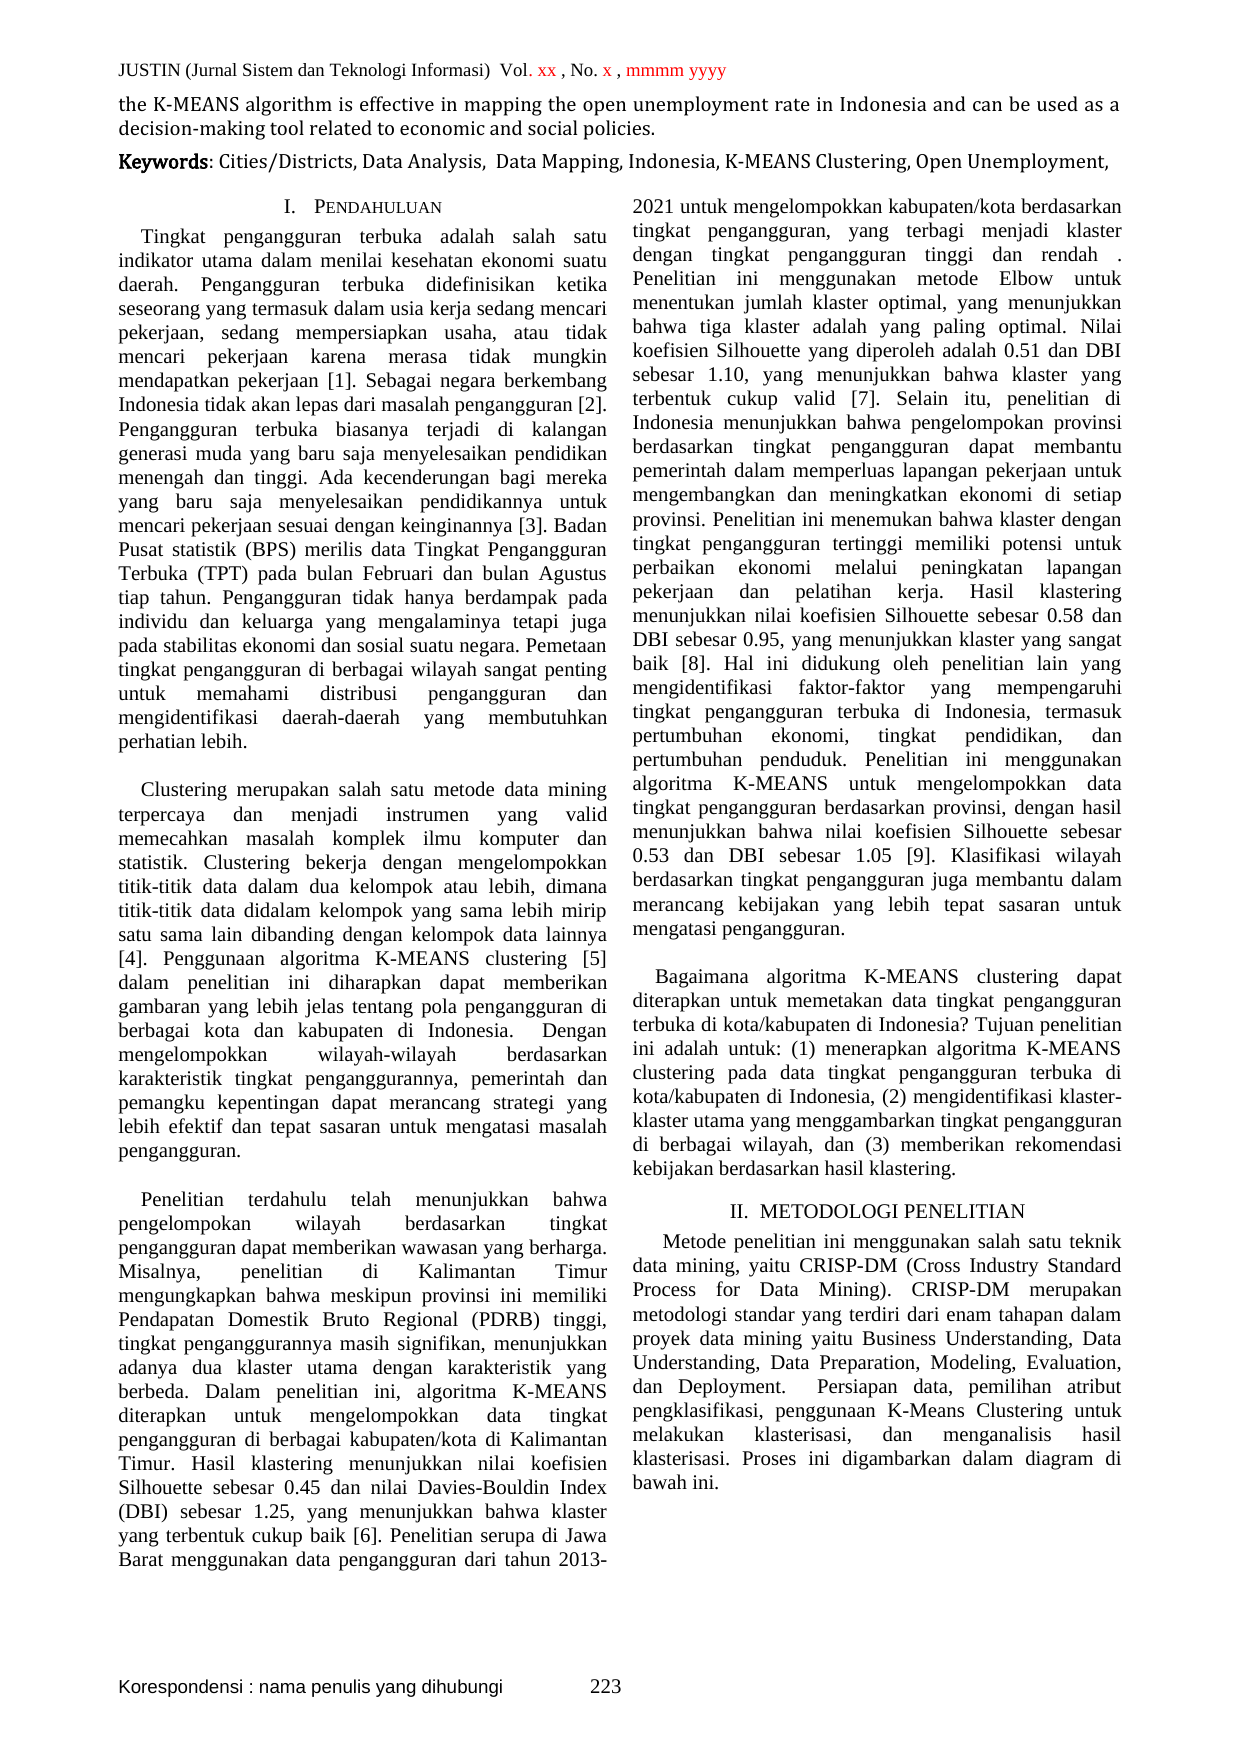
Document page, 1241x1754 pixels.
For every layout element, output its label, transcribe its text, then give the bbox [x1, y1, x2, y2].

text Penelitian terdahulu telah menunjukkan bahwa pengelompokan wilayah berdasarkan tingkat pengangguran dapat memberikan wawasan yang berharga. Misalnya, penelitian di Kalimantan Timur mengungkapkan bahwa meskipun provinsi ini memiliki Pendapatan Domestik Bruto Regional (PDRB) tinggi, tingkat penganggurannya masih signifikan, menunjukkan adanya dua klaster utama dengan karakteristik yang berbeda. Dalam penelitian ini, algoritma K-MEANS diterapkan untuk mengelompokkan data tingkat pengangguran di berbagai kabupaten/kota di Kalimantan Timur. Hasil klastering menunjukkan nilai koefisien Silhouette sebesar 0.45 dan nilai Davies-Bouldin Index (DBI) sebesar 1.25, yang menunjukkan bahwa klaster yang terbentuk cukup baik [6]. Penelitian serupa di Jawa Barat menggunakan data pengangguran dari tahun 2013-2021 untuk mengelompokkan kabupaten/kota berdasarkan tingkat pengangguran, yang terbagi menjadi klaster dengan tingkat pengangguran tinggi dan rendah​​ . Penelitian ini menggunakan metode Elbow untuk menentukan jumlah klaster optimal, yang menunjukkan bahwa tiga klaster adalah yang paling optimal. Nilai koefisien Silhouette yang diperoleh adalah 0.51 dan DBI sebesar 1.10, yang menunjukkan bahwa klaster yang terbentuk cukup valid [7]. Selain itu, penelitian di Indonesia menunjukkan bahwa pengelompokan provinsi berdasarkan tingkat pengangguran dapat membantu pemerintah dalam memperluas lapangan pekerjaan untuk mengembangkan dan meningkatkan ekonomi di setiap provinsi. Penelitian ini menemukan bahwa klaster dengan tingkat pengangguran tertinggi memiliki potensi untuk perbaikan ekonomi melalui peningkatan lapangan pekerjaan dan pelatihan kerja. Hasil klastering menunjukkan nilai koefisien Silhouette sebesar 0.58 dan DBI sebesar 0.95, yang menunjukkan klaster yang sangat baik [8]. Hal ini didukung oleh penelitian lain yang mengidentifikasi faktor-faktor yang mempengaruhi tingkat pengangguran terbuka di Indonesia, termasuk pertumbuhan ekonomi, tingkat pendidikan, dan pertumbuhan penduduk. Penelitian ini menggunakan algoritma K-MEANS untuk mengelompokkan data tingkat pengangguran berdasarkan provinsi, dengan hasil menunjukkan bahwa nilai koefisien Silhouette sebesar 0.53 dan DBI sebesar 1.05 [9]. Klasifikasi wilayah berdasarkan tingkat pengangguran juga membantu dalam merancang kebijakan yang lebih tepat sasaran untuk mengatasi pengangguran. [632, 194, 1122, 939]
text Tingkat pengangguran terbuka adalah salah satu indikator utama dalam menilai kesehatan ekonomi suatu daerah. Pengangguran terbuka didefinisikan ketika seseorang yang termasuk dalam usia kerja sedang mencari pekerjaan, sedang mempersiapkan usaha, atau tidak mencari pekerjaan karena merasa tidak mungkin mendapatkan pekerjaan [1]. Sebagai negara berkembang Indonesia tidak akan lepas dari masalah pengangguran [2]. Pengangguran terbuka biasanya terjadi di kalangan generasi muda yang baru saja menyelesaikan pendidikan menengah dan tinggi. Ada kecenderungan bagi mereka yang baru saja menyelesaikan pendidikannya untuk mencari pekerjaan sesuai dengan keinginannya [3]. Badan Pusat statistik (BPS) merilis data Tingkat Pengangguran Terbuka (TPT) pada bulan Februari dan bulan Agustus tiap tahun. Pengangguran tidak hanya berdampak pada individu dan keluarga yang mengalaminya tetapi juga pada stabilitas ekonomi dan sosial suatu negara. Pemetaan tingkat pengangguran di berbagai wilayah sangat penting untuk memahami distribusi pengangguran dan mengidentifikasi daerah-daerah yang membutuhkan perhatian lebih. [118, 224, 608, 753]
text Metode penelitian ini menggunakan salah satu teknik data mining, yaitu CRISP-DM (Cross Industry Standard Process for Data Mining). CRISP-DM merupakan metodologi standar yang terdiri dari enam tahapan dalam proyek data mining yaitu Business Understanding, Data Understanding, Data Preparation, Modeling, Evaluation, dan Deployment. Persiapan data, pemilihan atribut pengklasifikasi, penggunaan K-Means Clustering untuk melakukan klasterisasi, dan menganalisis hasil klasterisasi. Proses ini digambarkan dalam diagram di bawah ini. [632, 1229, 1122, 1494]
text Keywords: Cities/Districts, Data Analysis, Data Mapping, Indonesia, K-MEANS Clustering, Open Unemployment, [118, 148, 1122, 175]
text Clustering merupakan salah satu metode data mining terpercaya dan menjadi instrumen yang valid memecahkan masalah komplek ilmu komputer dan statistik. Clustering bekerja dengan mengelompokkan titik-titik data dalam dua kelompok atau lebih, dimana titik-titik data didalam kelompok yang sama lebih mirip satu sama lain dibanding dengan kelompok data lainnya [4]. Penggunaan algoritma K-MEANS clustering [5] dalam penelitian ini diharapkan dapat memberikan gambaran yang lebih jelas tentang pola pengangguran di berbagai kota dan kabupaten di Indonesia. Dengan mengelompokkan wilayah-wilayah berdasarkan karakteristik tingkat penganggurannya, pemerintah dan pemangku kepentingan dapat merancang strategi yang lebih efektif dan tepat sasaran untuk mengatasi masalah pengangguran. [118, 777, 608, 1162]
text Bagaimana algoritma K-MEANS clustering dapat diterapkan untuk memetakan data tingkat pengangguran terbuka di kota/kabupaten di Indonesia? Tujuan penelitian ini adalah untuk: (1) menerapkan algoritma K-MEANS clustering pada data tingkat pengangguran terbuka di kota/kabupaten di Indonesia, (2) mengidentifikasi klaster-klaster utama yang menggambarkan tingkat pengangguran di berbagai wilayah, dan (3) memberikan rekomendasi kebijakan berdasarkan hasil klastering. [632, 964, 1122, 1180]
text Penelitian terdahulu telah menunjukkan bahwa pengelompokan wilayah berdasarkan tingkat pengangguran dapat memberikan wawasan yang berharga. Misalnya, penelitian di Kalimantan Timur mengungkapkan bahwa meskipun provinsi ini memiliki Pendapatan Domestik Bruto Regional (PDRB) tinggi, tingkat penganggurannya masih signifikan, menunjukkan adanya dua klaster utama dengan karakteristik yang berbeda. Dalam penelitian ini, algoritma K-MEANS diterapkan untuk mengelompokkan data tingkat pengangguran di berbagai kabupaten/kota di Kalimantan Timur. Hasil klastering menunjukkan nilai koefisien Silhouette sebesar 0.45 dan nilai Davies-Bouldin Index (DBI) sebesar 1.25, yang menunjukkan bahwa klaster yang terbentuk cukup baik [6]. Penelitian serupa di Jawa Barat menggunakan data pengangguran dari tahun 2013-2021 untuk mengelompokkan kabupaten/kota berdasarkan tingkat pengangguran, yang terbagi menjadi klaster dengan tingkat pengangguran tinggi dan rendah​​ . Penelitian ini menggunakan metode Elbow untuk menentukan jumlah klaster optimal, yang menunjukkan bahwa tiga klaster adalah yang paling optimal. Nilai koefisien Silhouette yang diperoleh adalah 0.51 dan DBI sebesar 1.10, yang menunjukkan bahwa klaster yang terbentuk cukup valid [7]. Selain itu, penelitian di Indonesia menunjukkan bahwa pengelompokan provinsi berdasarkan tingkat pengangguran dapat membantu pemerintah dalam memperluas lapangan pekerjaan untuk mengembangkan dan meningkatkan ekonomi di setiap provinsi. Penelitian ini menemukan bahwa klaster dengan tingkat pengangguran tertinggi memiliki potensi untuk perbaikan ekonomi melalui peningkatan lapangan pekerjaan dan pelatihan kerja. Hasil klastering menunjukkan nilai koefisien Silhouette sebesar 0.58 dan DBI sebesar 0.95, yang menunjukkan klaster yang sangat baik [8]. Hal ini didukung oleh penelitian lain yang mengidentifikasi faktor-faktor yang mempengaruhi tingkat pengangguran terbuka di Indonesia, termasuk pertumbuhan ekonomi, tingkat pendidikan, dan pertumbuhan penduduk. Penelitian ini menggunakan algoritma K-MEANS untuk mengelompokkan data tingkat pengangguran berdasarkan provinsi, dengan hasil menunjukkan bahwa nilai koefisien Silhouette sebesar 0.53 dan DBI sebesar 1.05 [9]. Klasifikasi wilayah berdasarkan tingkat pengangguran juga membantu dalam merancang kebijakan yang lebih tepat sasaran untuk mengatasi pengangguran. [118, 1186, 608, 1571]
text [118, 91, 1122, 140]
list METODOLOGI PENELITIAN [632, 1199, 1122, 1223]
list Pendahuluan [118, 194, 608, 218]
